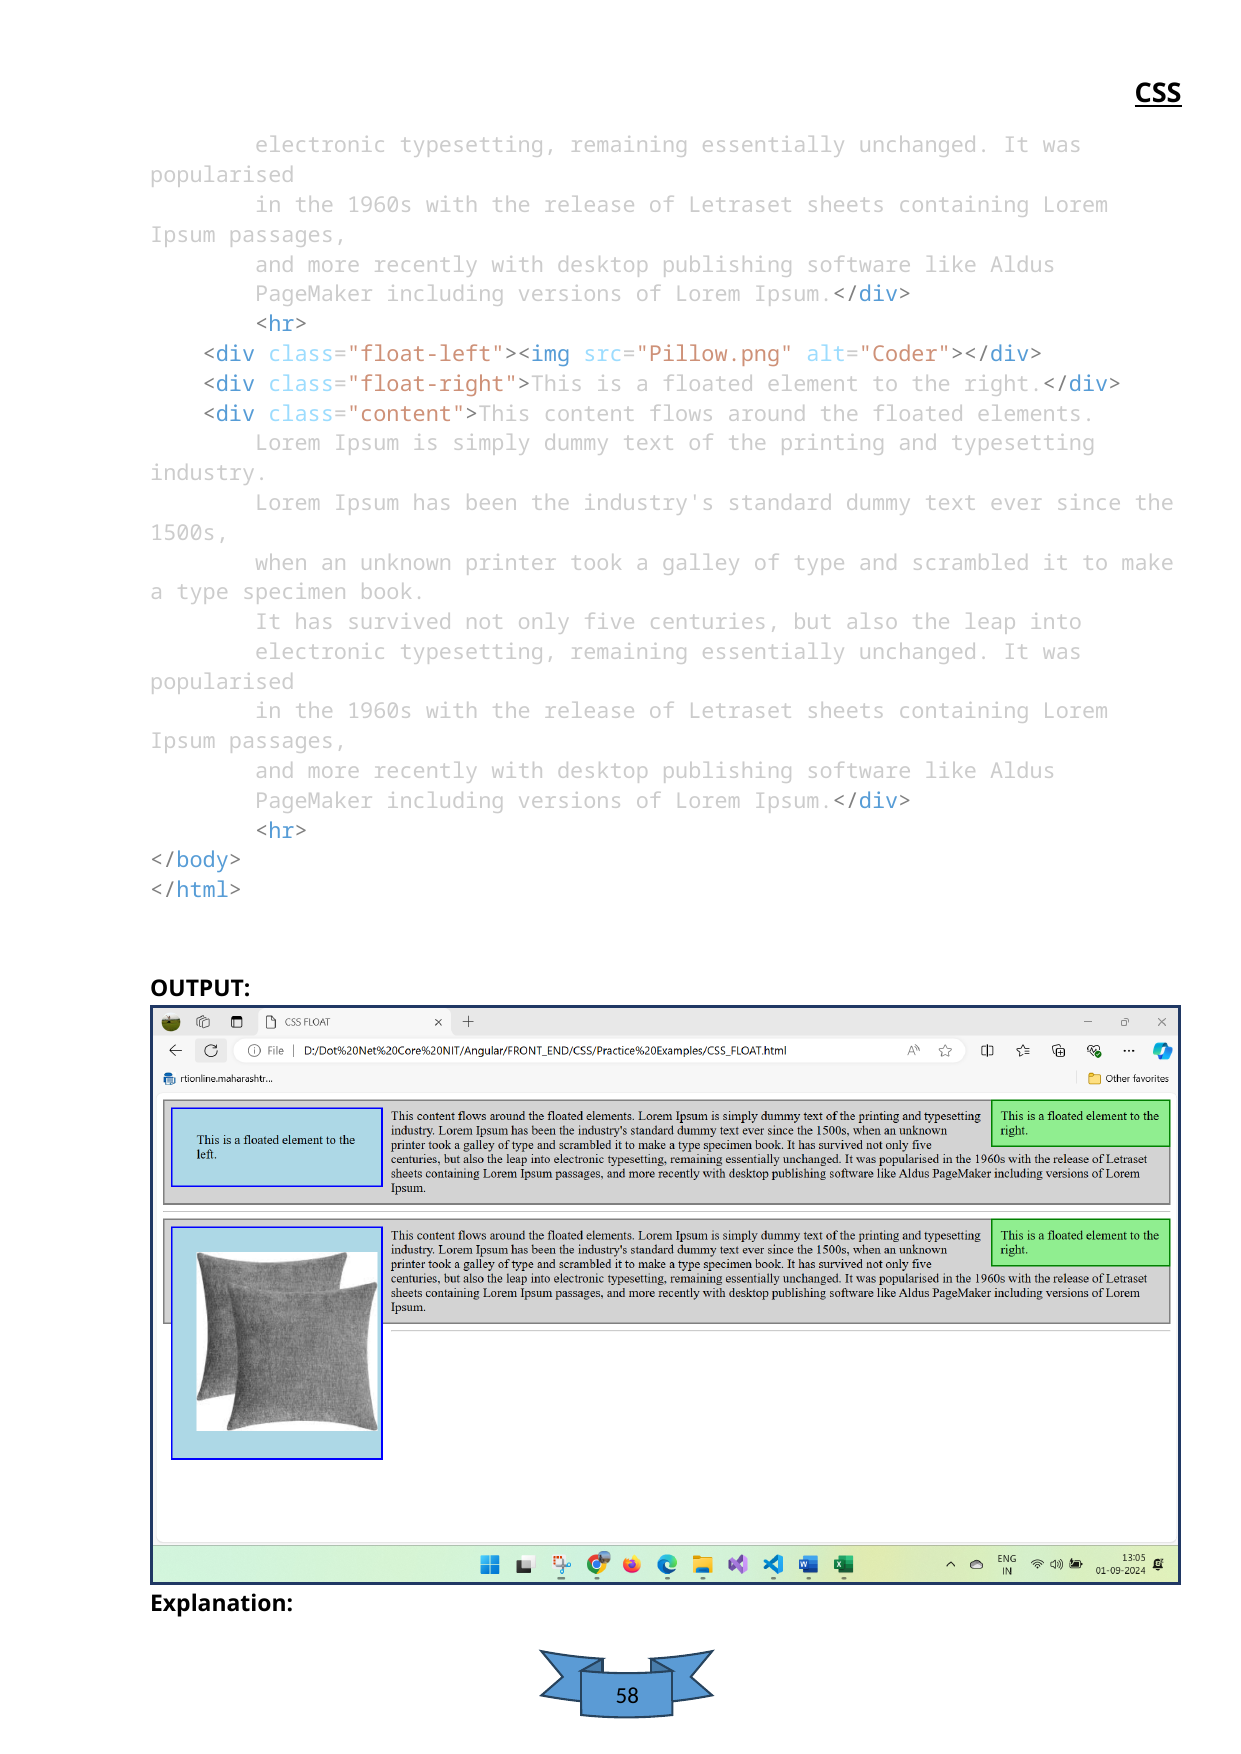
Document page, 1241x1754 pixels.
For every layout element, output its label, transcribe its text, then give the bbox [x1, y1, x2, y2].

text PageMaker including versions of Lorem Ipsum.</div> [150, 278, 1181, 308]
text electronic typesetting, remaining essentially unchanged. It was popularised [150, 636, 1181, 695]
text and more recently with desktop publishing software like Aldus [150, 755, 1181, 785]
text electronic typesetting, remaining essentially unchanged. It was popularised [150, 129, 1181, 189]
text in the 1960s with the release of Letraset sheets containing Lorem Ipsum passages, [150, 695, 1181, 755]
text Lorem Ipsum has been the industry's standard dummy text ever since the 1500s, [150, 487, 1181, 546]
text Lorem Ipsum is simply dummy text of the printing and typesetting industry. [150, 427, 1181, 487]
text in the 1960s with the release of Letraset sheets containing Lorem Ipsum passages, [150, 189, 1181, 248]
text </html> [150, 874, 1181, 904]
text Explanation: [150, 1587, 1181, 1618]
text <div class="float-left"><img src="Pillow.png" alt="Coder"></div> [150, 338, 1181, 368]
text <hr> [150, 308, 1181, 338]
text </body> [150, 844, 1181, 874]
picture [153, 1008, 1178, 1582]
text <hr> [150, 814, 1181, 844]
text when an unknown printer took a galley of type and scrambled it to make a type specimen book. [150, 546, 1181, 606]
text and more recently with desktop publishing software like Aldus [150, 248, 1181, 278]
text PageMaker including versions of Lorem Ipsum.</div> [150, 785, 1181, 814]
text It has survived not only five centuries, but also the leap into [150, 606, 1181, 636]
text <div class="content">This content flows around the floated elements. [150, 397, 1181, 427]
text OUTPUT: [150, 971, 1181, 1003]
text <div class="float-right">This is a floated element to the right.</div> [150, 368, 1181, 397]
